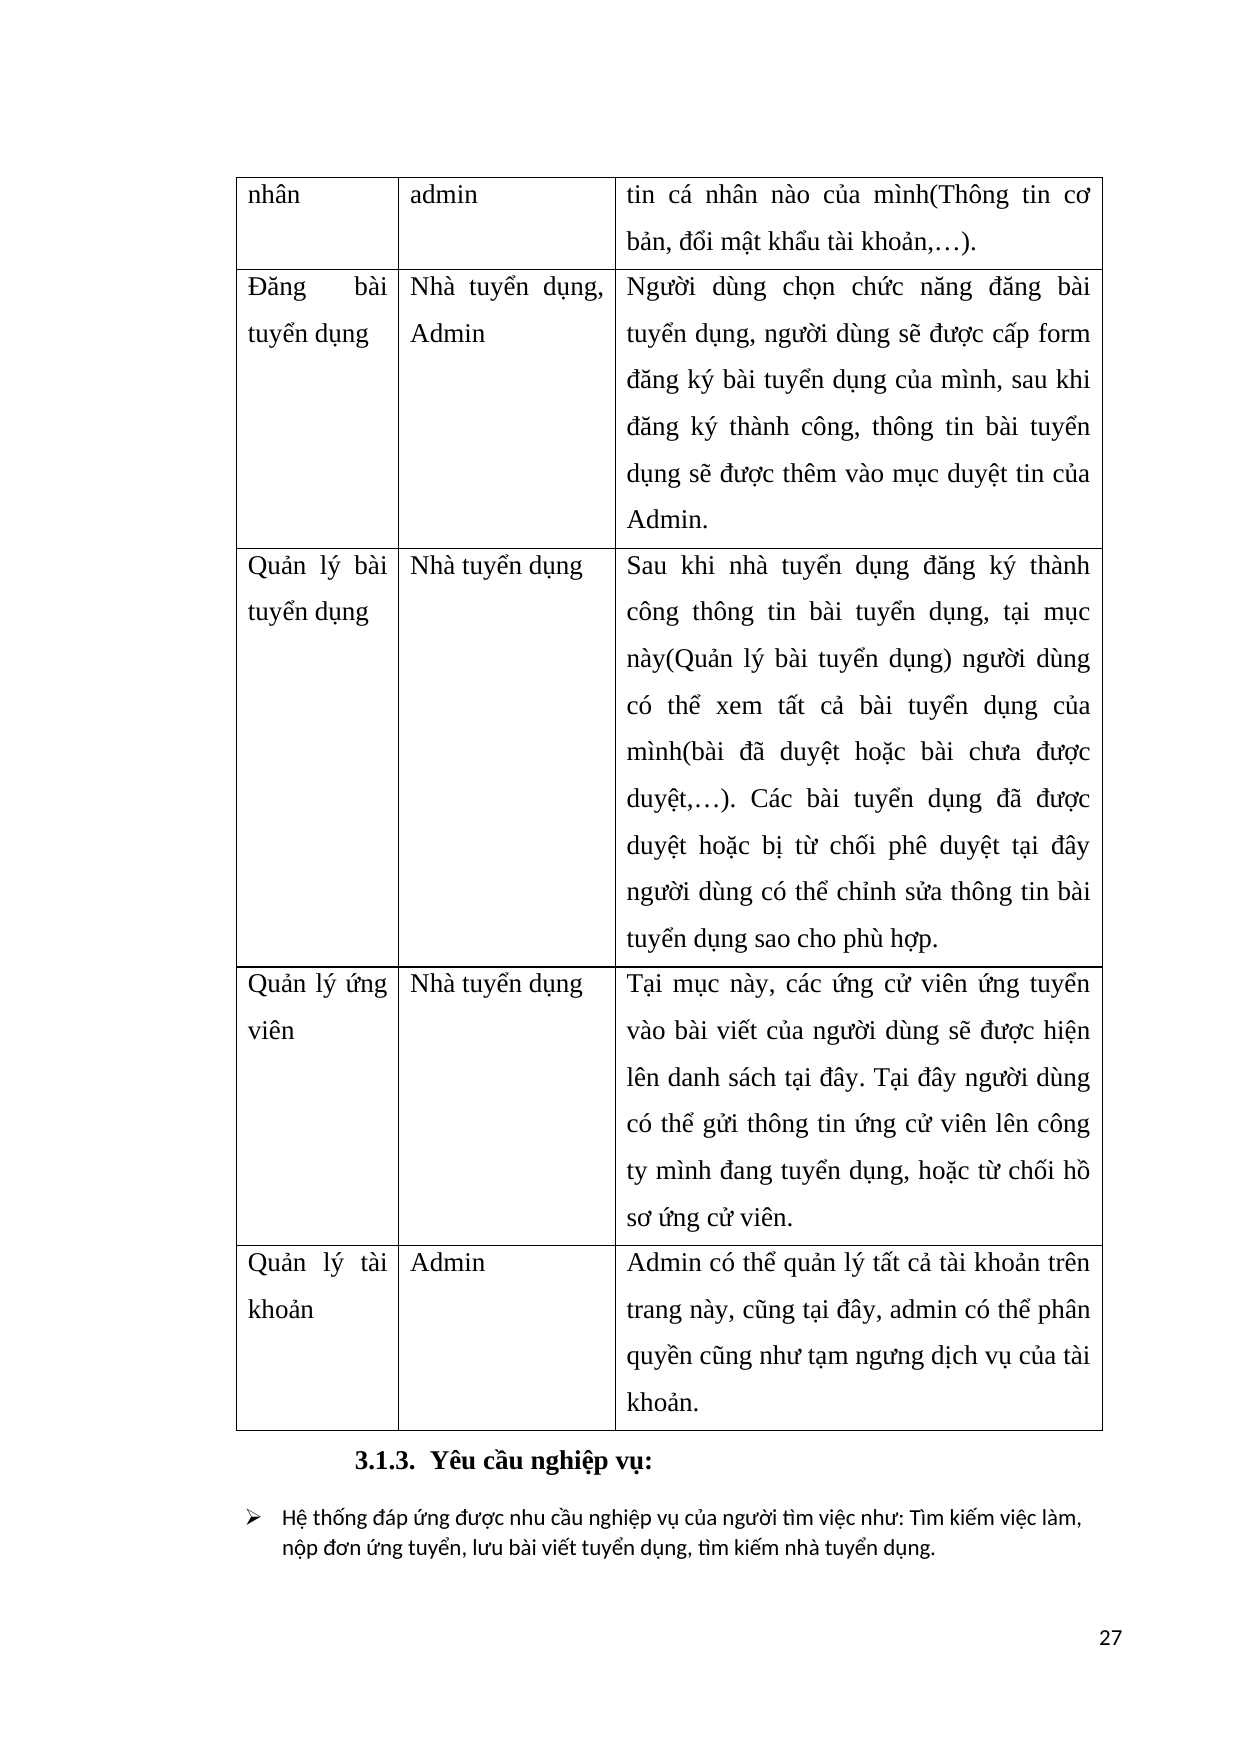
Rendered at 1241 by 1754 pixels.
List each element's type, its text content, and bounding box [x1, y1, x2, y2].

table_cell Admin có thể quản lý tất cả tài khoản trên trang này, cũng tại đây, admin có thể phân quyền cũng như tạm ngưng dịch vụ của tài khoản. [616, 1246, 1102, 1430]
table_cell Đăng bài tuyển dụng [237, 270, 398, 548]
list Hệ thống đáp ứng được nhu cầu nghiệp vụ của người tìm việc như: Tìm kiếm việc làm, nộp đơn ứng tuyển, lưu bài viết tuyển dụng, tìm kiếm nhà tuyển dụng. [244, 1503, 1122, 1561]
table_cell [237, 178, 398, 269]
table_cell Nhà tuyển dụng [399, 549, 615, 966]
table_cell Quản lý bài tuyển dụng [237, 549, 398, 966]
table_cell Nhà tuyển dụng, Admin [399, 270, 615, 548]
table_cell Admin [399, 1246, 615, 1430]
table_cell Người dùng chọn chức năng đăng bài tuyển dụng, người dùng sẽ được cấp form đăng ký bài tuyển dụng của mình, sau khi đăng ký thành công, thông tin bài tuyển dụng sẽ được thêm vào mục duyệt tin của Admin. [616, 270, 1102, 548]
text Yêu cầu nghiệp vụ: [354, 1444, 1122, 1475]
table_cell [399, 178, 615, 269]
table_cell Sau khi nhà tuyển dụng đăng ký thành công thông tin bài tuyển dụng, tại mục này(Quản lý bài tuyển dụng) người dùng có thể xem tất cả bài tuyển dụng của mình(bài đã duyệt hoặc bài chưa được duyệt,…). Các bài tuyển dụng đã được duyệt hoặc bị từ chối phê duyệt tại đây người dùng có thể chỉnh sửa thông tin bài tuyển dụng sao cho phù hợp. [616, 549, 1102, 966]
table_cell Tại mục này, các ứng cử viên ứng tuyển vào bài viết của người dùng sẽ được hiện lên danh sách tại đây. Tại đây người dùng có thể gửi thông tin ứng cử viên lên công ty mình đang tuyển dụng, hoặc từ chối hồ sơ ứng cử viên. [616, 968, 1102, 1245]
table_cell Quản lý ứng viên [237, 968, 398, 1245]
table_cell Nhà tuyển dụng [399, 968, 615, 1245]
table_cell Quản lý tài khoản [237, 1246, 398, 1430]
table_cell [616, 178, 1102, 269]
